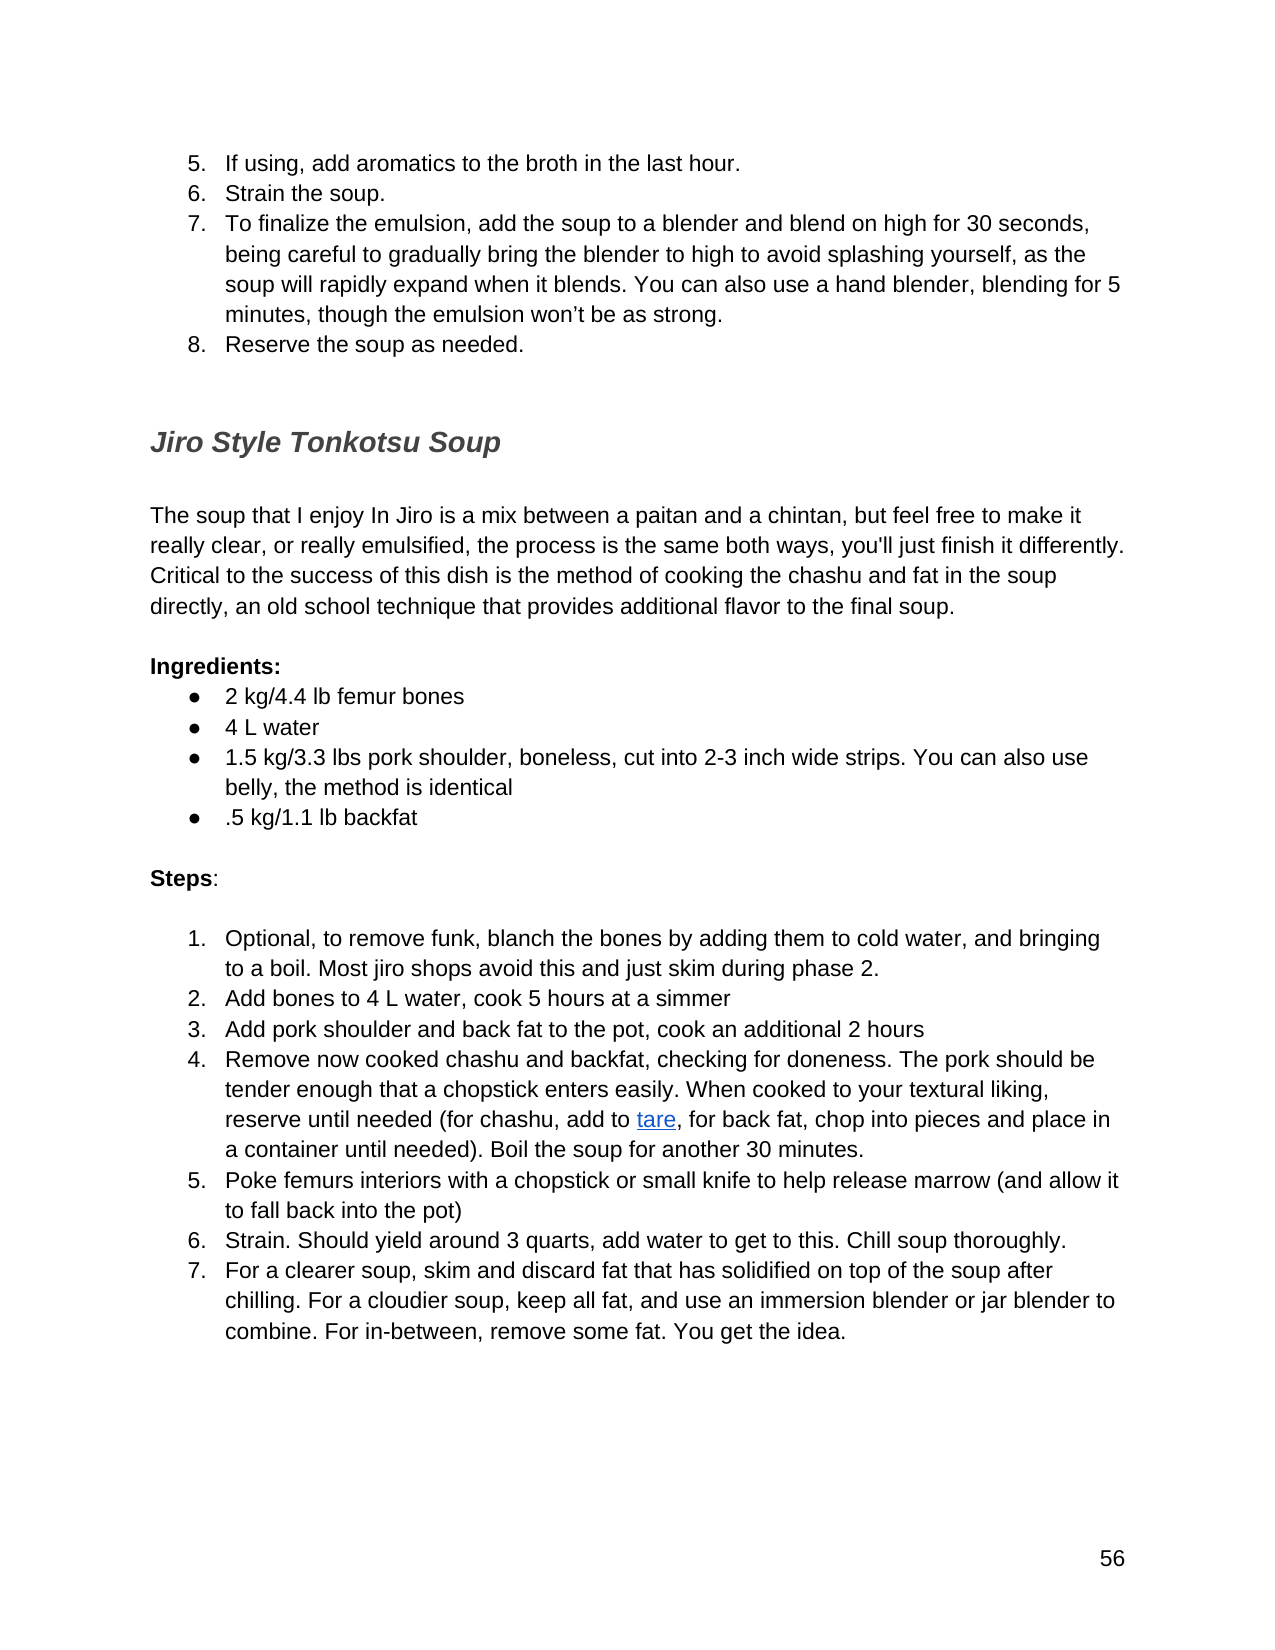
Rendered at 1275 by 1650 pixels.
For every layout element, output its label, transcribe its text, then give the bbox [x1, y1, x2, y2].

list To finalize the emulsion, add the soup to a blender and blend on high for 30 seconds, being careful to gradually bring the blender to high to avoid splashing yourself, as the soup will rapidly expand when it blends. You can also use a hand blender, blending for 5 minutes, though the emulsion won’t be as strong. [187, 210, 1125, 327]
list Add pork shoulder and back fat to the pot, cook an additional 2 hours [187, 1016, 1125, 1042]
list Strain. Should yield around 3 quarts, add water to get to this. Chill soup thoroughly. [187, 1227, 1125, 1253]
list 1.5 kg/3.3 lbs pork shoulder, boneless, cut into 2-3 inch wide strips. You can also use belly, the method is identical [187, 744, 1125, 800]
text Ingredients: [150, 653, 1125, 679]
subtitle Jiro Style Tonkotsu Soup [150, 425, 1125, 458]
list Reserve the soup as needed. [187, 331, 1125, 358]
list Add bones to 4 L water, cook 5 hours at a simmer [187, 985, 1125, 1012]
list Poke femurs interiors with a chopstick or small knife to help release marrow (and allow it to fall back into the pot) [187, 1167, 1125, 1223]
list Strain the soup. [187, 180, 1125, 207]
list .5 kg/1.1 lb backfat [187, 804, 1125, 831]
list Optional, to remove funk, blanch the bones by adding them to cold water, and bringing to a boil. Most jiro shops avoid this and just skim during phase 2. [187, 925, 1125, 982]
list If using, add aromatics to the broth in the last hour. [187, 150, 1125, 176]
list For a clearer soup, skim and discard fat that has solidified on top of the soup after chilling. For a cloudier soup, keep all fat, and use an immersion blender or jar blender to combine. For in-between, remove some fat. You get the idea. [187, 1257, 1125, 1344]
list 2 kg/4.4 lb femur bones [187, 683, 1125, 710]
list 4 L water [187, 713, 1125, 740]
text The soup that I enjoy In Jiro is a mix between a paitan and a chintan, but feel free to make it really clear, or really emulsified, the process is the same both ways, you'll just finish it differently. Critical to the success of this dish is the method of cooking the chashu and fat in the soup directly, an old school technique that provides additional flavor to the final soup. [150, 502, 1125, 619]
text Steps: [150, 864, 1125, 891]
list Remove now cooked chashu and backfat, checking for doneness. The pork should be tender enough that a chopstick enters easily. When cooked to your textural liking, reserve until needed (for chashu, add to tare, for back fat, chop into pieces and place in a container until needed). Boil the soup for another 30 minutes. [187, 1046, 1125, 1163]
